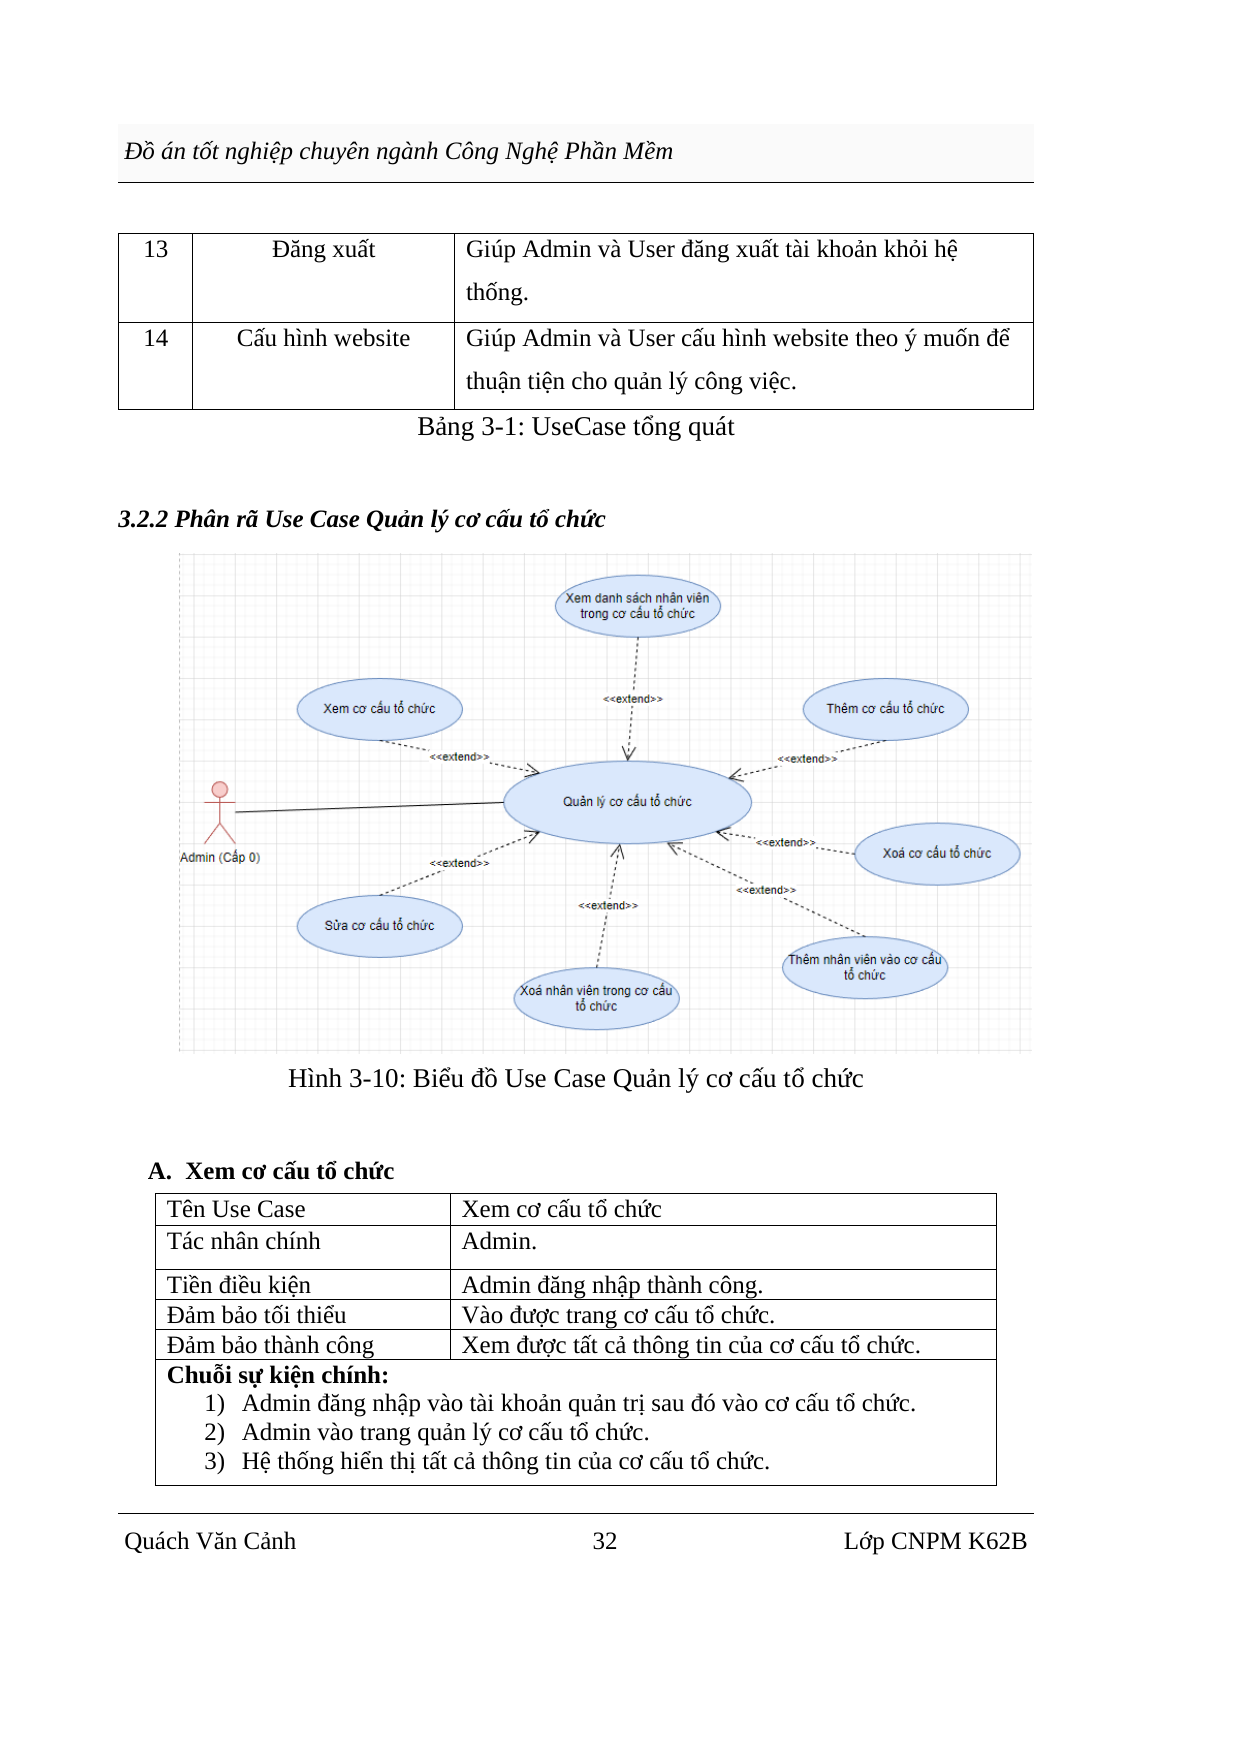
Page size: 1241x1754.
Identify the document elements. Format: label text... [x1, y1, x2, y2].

table_cell Đảm bảo thành công [156, 1330, 450, 1359]
subtitle Xem cơ cấu tổ chức [148, 1156, 1033, 1184]
picture [178, 553, 1032, 1054]
table_cell Xem được tất cả thông tin của cơ cấu tổ chức. [451, 1330, 996, 1359]
table_cell Tác nhân chính [156, 1226, 450, 1269]
table_cell Giúp Admin và User cấu hình website theo ý muốn để thuận tiện cho quản lý công việc. [455, 323, 1033, 409]
table_header Xem cơ cấu tổ chức [451, 1194, 996, 1225]
table_cell Đảm bảo tối thiểu [156, 1300, 450, 1329]
table_cell Vào được trang cơ cấu tổ chức. [451, 1300, 996, 1329]
table_cell 13 [119, 234, 192, 322]
subtitle Phân rã Use Case Quản lý cơ cấu tổ chức [118, 504, 1033, 532]
table_cell Admin đăng nhập thành công. [451, 1270, 996, 1299]
table_cell Tiền điều kiện [156, 1270, 450, 1299]
table_cell Admin. [451, 1226, 996, 1269]
table_cell Giúp Admin và User đăng xuất tài khoản khỏi hệ thống. [455, 234, 1033, 322]
table_cell Cấu hình website [193, 323, 454, 409]
table_header Tên Use Case [156, 1194, 450, 1225]
table_cell 14 [119, 323, 192, 409]
table_cell Đăng xuất [193, 234, 454, 322]
table_cell Chuỗi sự kiện chính: Admin đăng nhập vào tài khoản quản trị sau đó vào cơ cấu tổ chức. Admin vào trang quản lý cơ cấu tổ chức. Hệ thống hiển thị tất cả thông tin của cơ cấu tổ chức. [156, 1360, 996, 1485]
